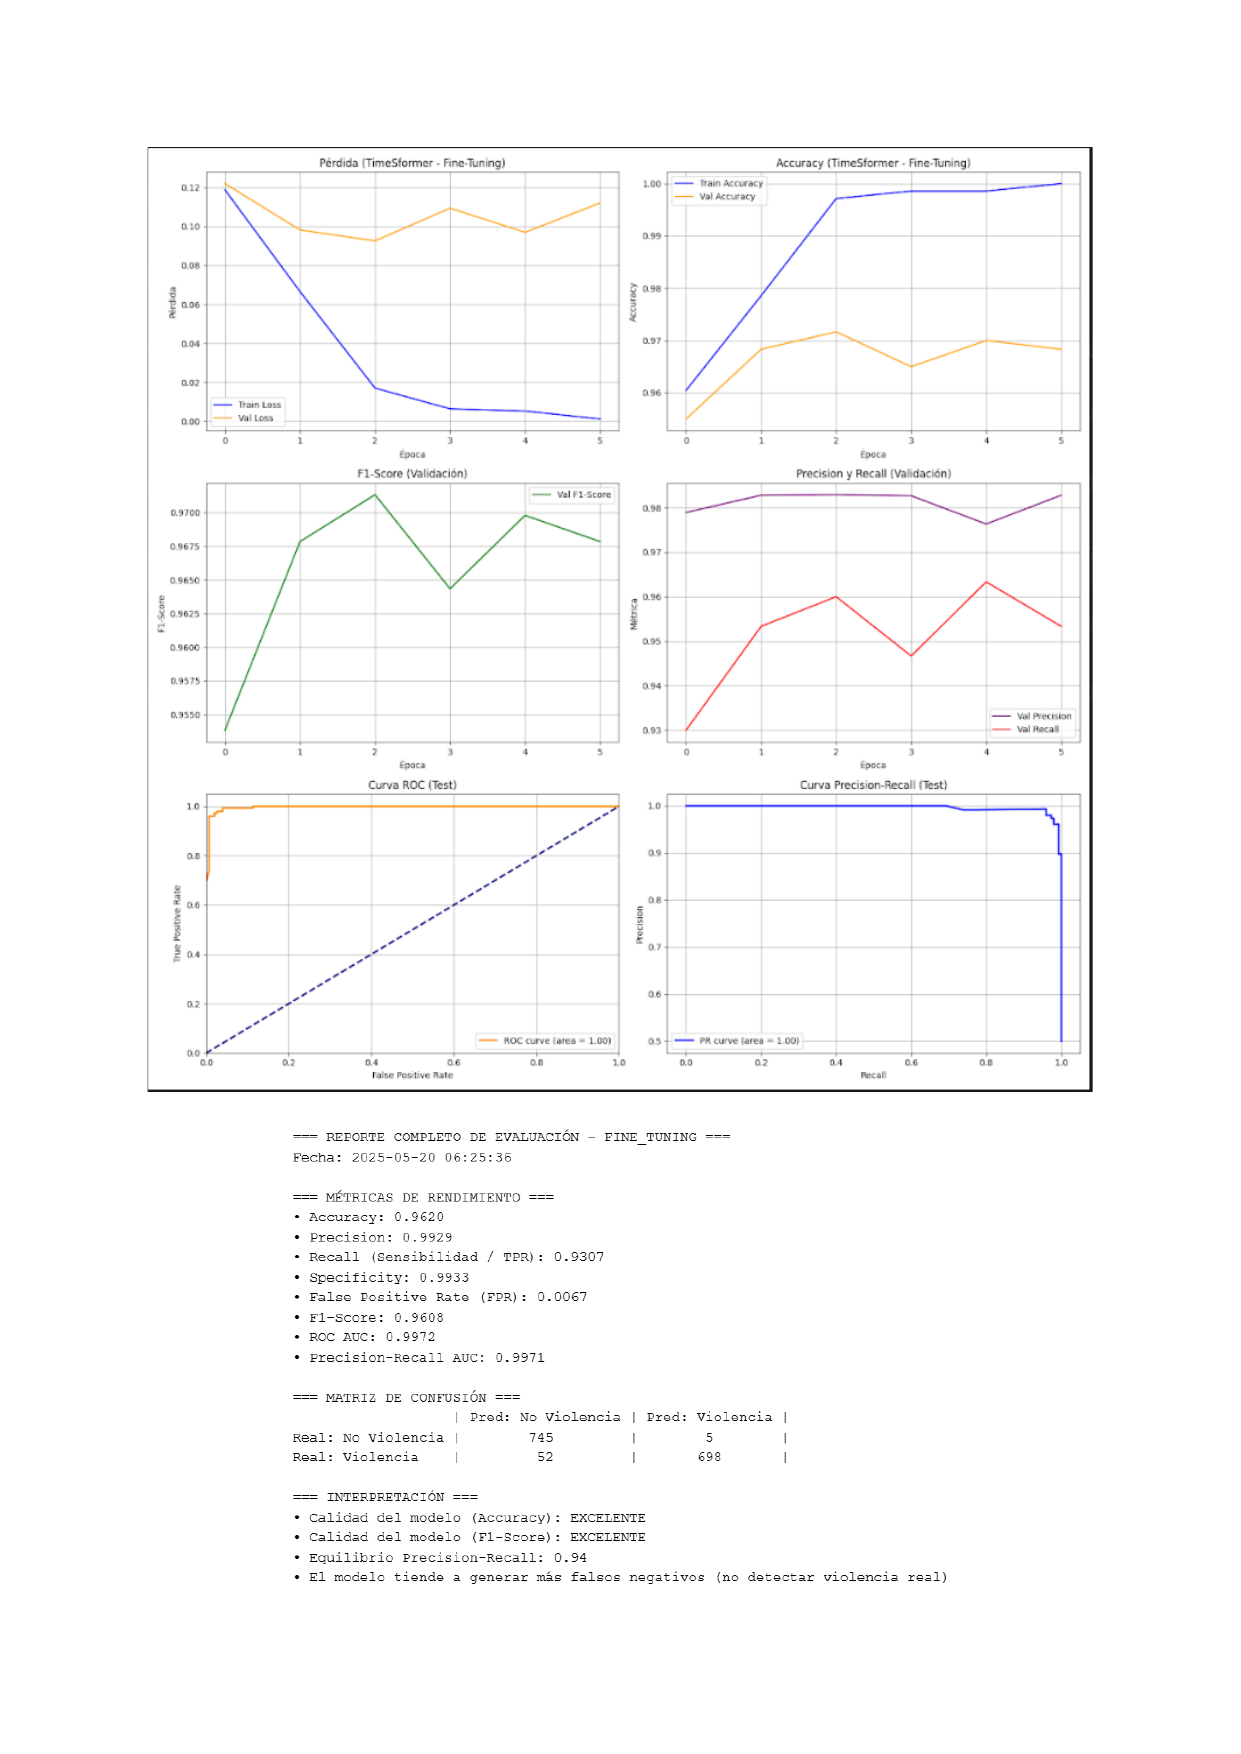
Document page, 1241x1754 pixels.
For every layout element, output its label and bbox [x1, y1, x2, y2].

picture [277, 1113, 963, 1604]
picture [147, 147, 1093, 1092]
